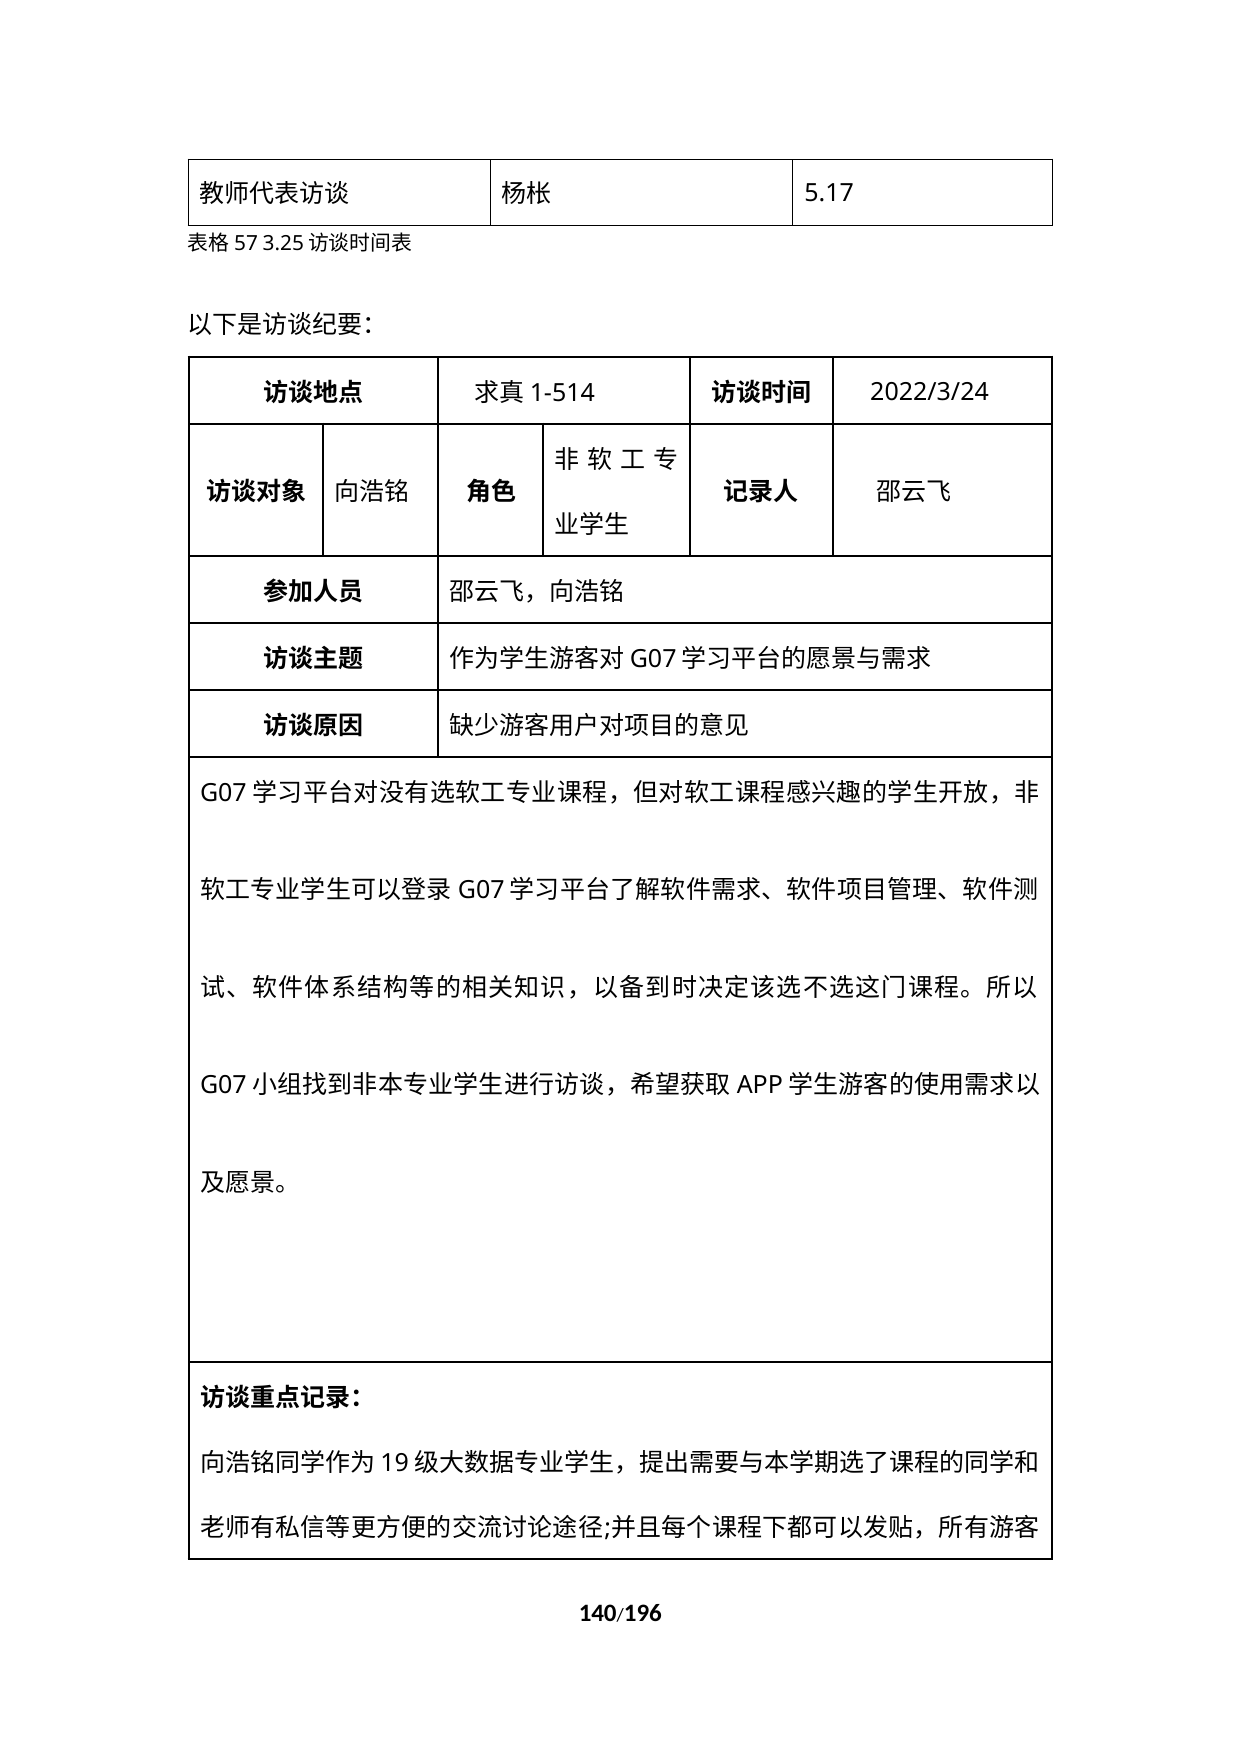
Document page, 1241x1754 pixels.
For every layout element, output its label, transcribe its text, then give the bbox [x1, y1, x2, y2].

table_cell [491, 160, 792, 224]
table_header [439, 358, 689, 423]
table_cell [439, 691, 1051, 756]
text 以下是访谈纪要： [187, 291, 1053, 356]
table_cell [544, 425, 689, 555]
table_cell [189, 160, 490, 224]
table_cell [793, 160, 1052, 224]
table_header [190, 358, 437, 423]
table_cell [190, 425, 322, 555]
text 表格 57 3.25访谈时间表 [187, 226, 1053, 258]
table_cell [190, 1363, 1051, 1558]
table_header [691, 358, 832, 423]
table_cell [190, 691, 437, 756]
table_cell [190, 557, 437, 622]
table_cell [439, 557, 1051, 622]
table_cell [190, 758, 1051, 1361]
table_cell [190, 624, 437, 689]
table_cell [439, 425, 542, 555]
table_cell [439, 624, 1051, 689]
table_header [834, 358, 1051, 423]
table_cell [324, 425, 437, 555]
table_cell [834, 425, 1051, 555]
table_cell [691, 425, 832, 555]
